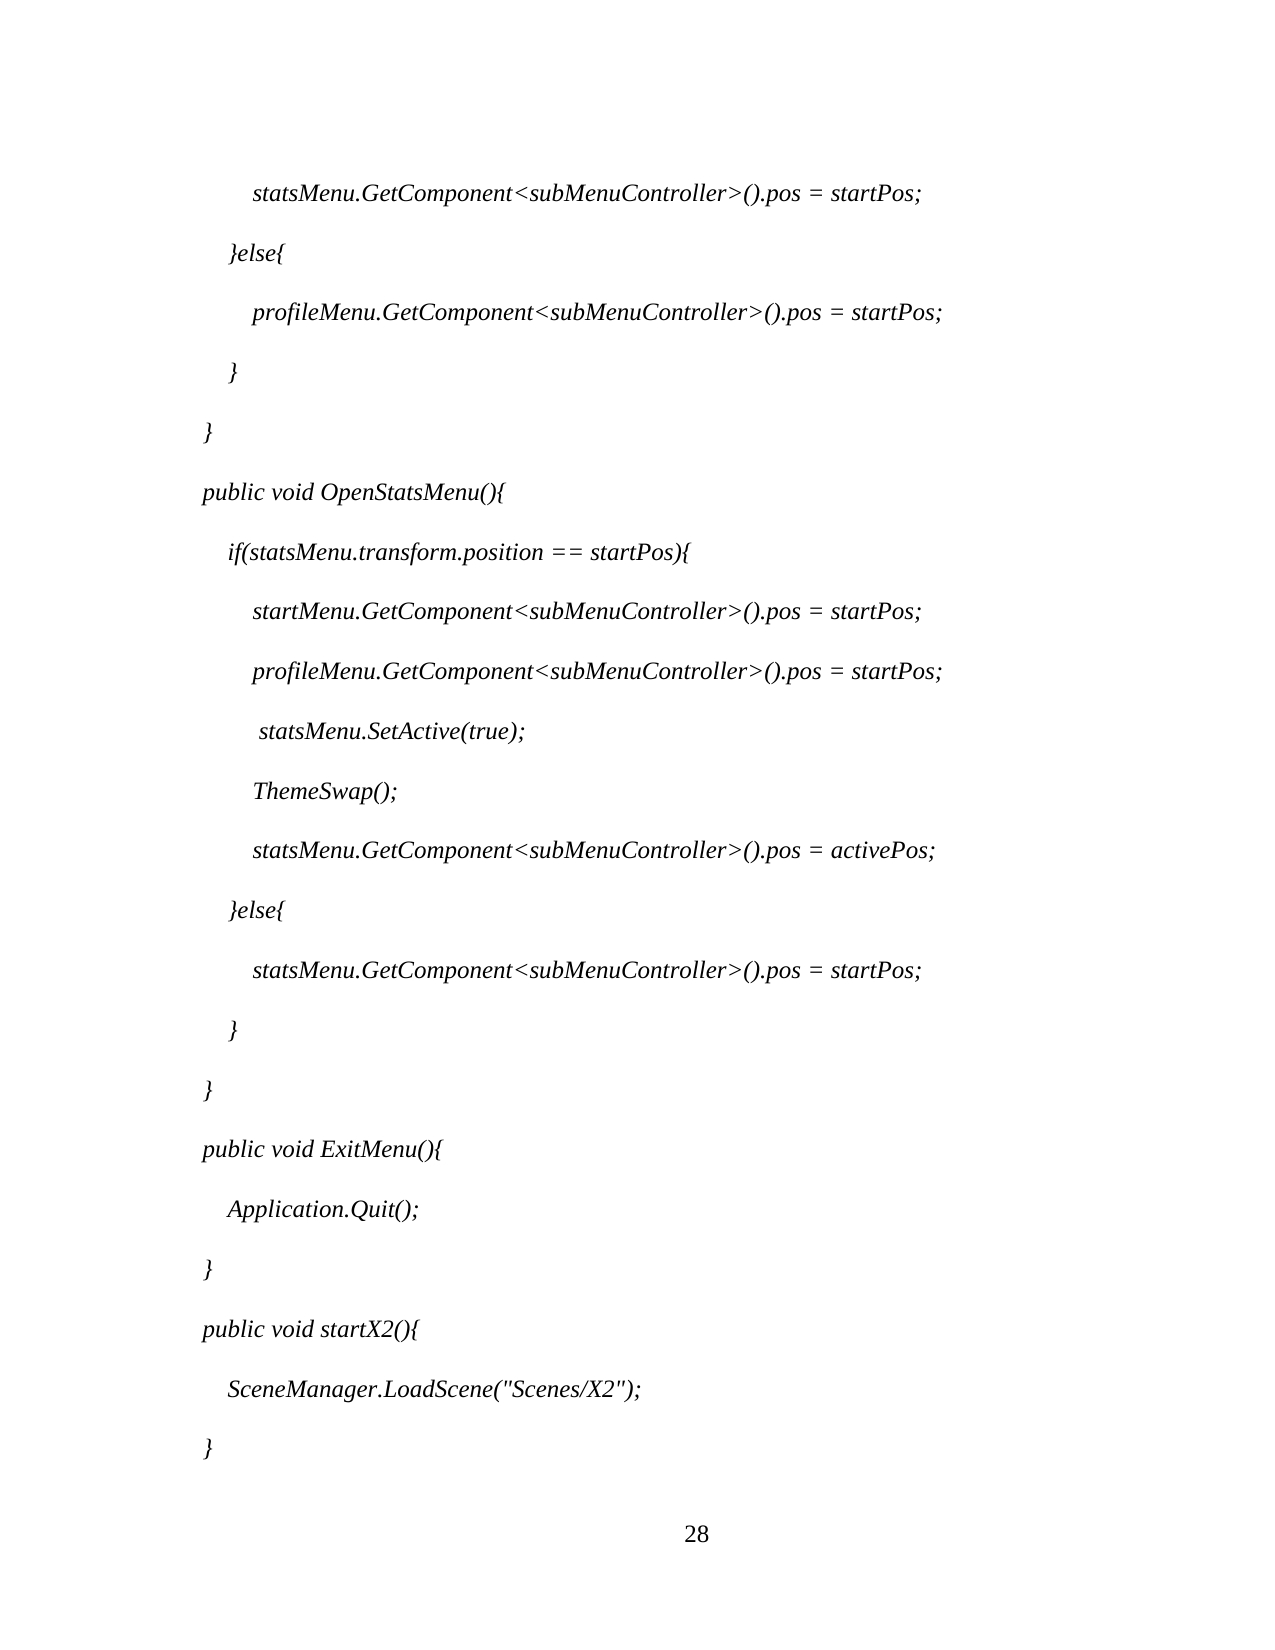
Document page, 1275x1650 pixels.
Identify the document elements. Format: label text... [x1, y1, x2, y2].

text } [177, 1254, 1216, 1283]
text if(statsMenu.transform.position == startPos){ [177, 537, 1216, 565]
text SceneManager.LoadScene("Scenes/X2"); [177, 1374, 1216, 1402]
text profileMenu.GetComponent<subMenuController>().pos = startPos; [177, 297, 1216, 326]
text } [177, 1015, 1216, 1044]
text statsMenu.GetComponent<subMenuController>().pos = startPos; [177, 955, 1216, 984]
text public void OpenStatsMenu(){ [177, 477, 1216, 506]
text } [177, 1075, 1216, 1103]
text profileMenu.GetComponent<subMenuController>().pos = startPos; [177, 656, 1216, 685]
text statsMenu.GetComponent<subMenuController>().pos = startPos; [177, 178, 1216, 207]
text } [177, 357, 1216, 386]
text statsMenu.GetComponent<subMenuController>().pos = activePos; [177, 836, 1216, 864]
text Application.Quit(); [177, 1194, 1216, 1223]
text startMenu.GetComponent<subMenuController>().pos = startPos; [177, 596, 1216, 625]
text }else{ [177, 238, 1216, 266]
text } [177, 417, 1216, 446]
text } [177, 1433, 1216, 1462]
text public void startX2(){ [177, 1314, 1216, 1343]
text statsMenu.SetActive(true); [177, 716, 1216, 745]
text ThemeSwap(); [177, 776, 1216, 804]
text }else{ [177, 895, 1216, 924]
text public void ExitMenu(){ [177, 1134, 1216, 1163]
